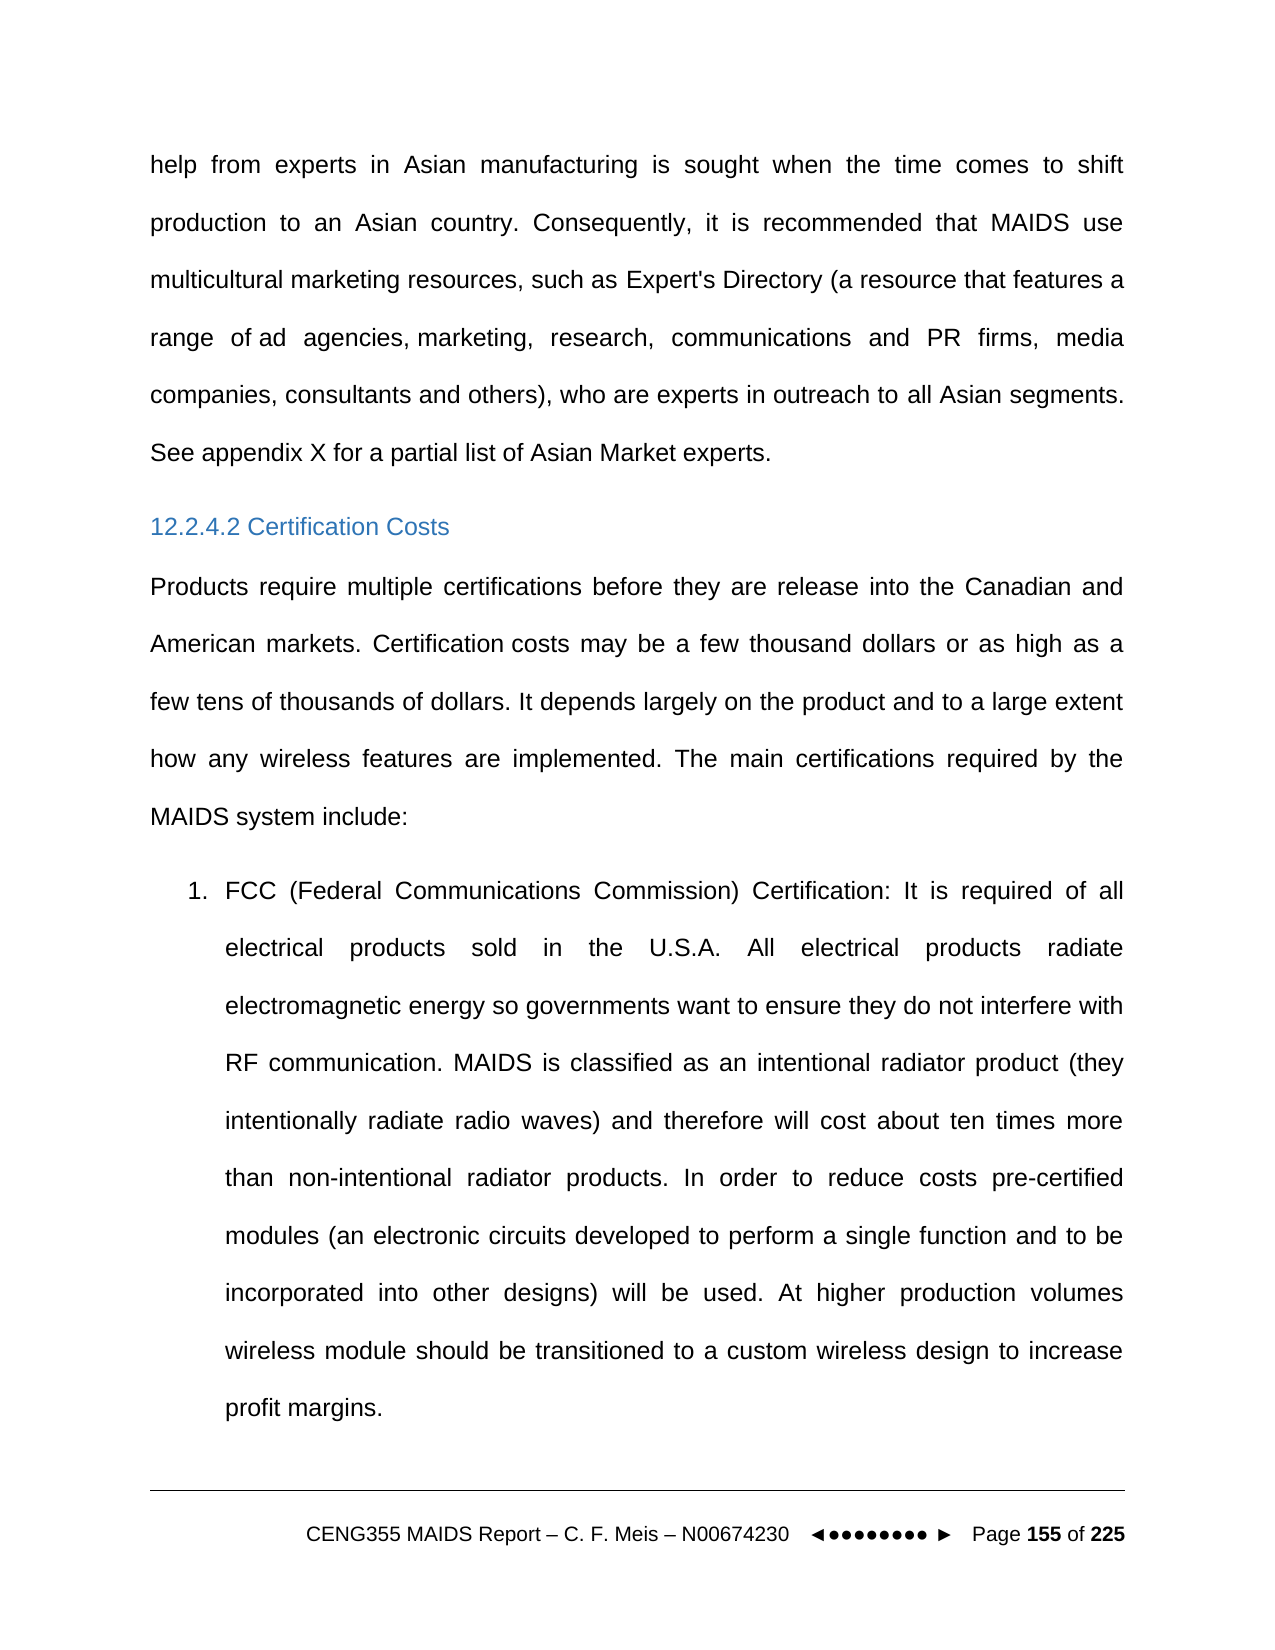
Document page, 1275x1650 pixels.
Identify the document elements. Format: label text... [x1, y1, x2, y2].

list FCC (Federal Communications Commission) Certification: It is required of all electrical products sold in the U.S.A. All electrical products radiate electromagnetic energy so governments want to ensure they do not interfere with RF communication. MAIDS is classified as an intentional radiator product (they intentionally radiate radio waves) and therefore will cost about ten times more than non-intentional radiator products. In order to reduce costs pre-certified modules (an electronic circuits developed to perform a single function and to be incorporated into other designs) will be used. At higher production volumes wireless module should be transitioned to a custom wireless design to increase profit margins. [187, 876, 1125, 1422]
subtitle 12.2.4.2 Certification Costs [150, 512, 1125, 540]
text Products require multiple certifications before they are release into the Canadian and American markets. Certification costs may be a few thousand dollars or as high as a few tens of thousands of dollars. It depends largely on the product and to a large extent how any wireless features are implemented. The main certifications required by the MAIDS system include: [150, 571, 1125, 830]
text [150, 150, 1125, 380]
